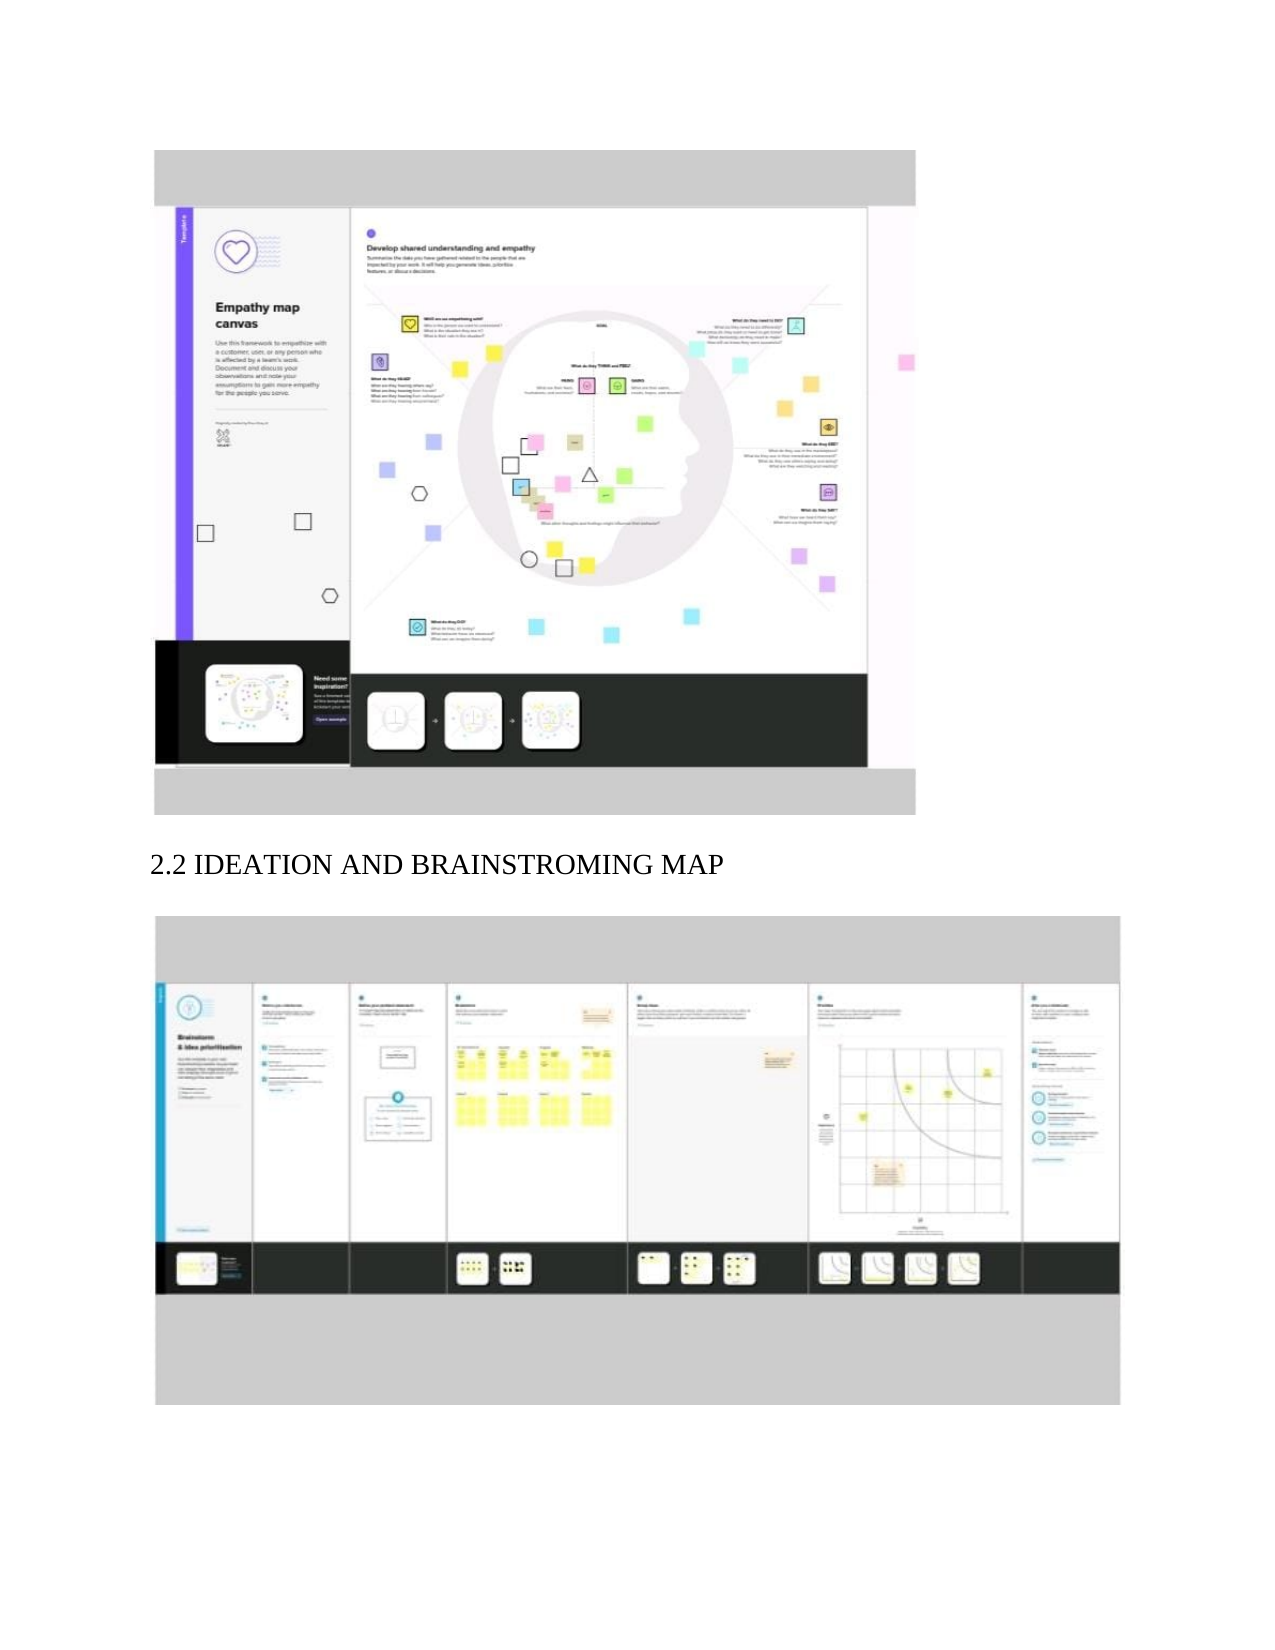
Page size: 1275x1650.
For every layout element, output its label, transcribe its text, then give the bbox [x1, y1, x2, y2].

picture [150, 150, 920, 815]
text 2.2 IDEATION AND BRAINSTROMING MAP [150, 847, 1126, 881]
picture [150, 916, 1125, 1405]
